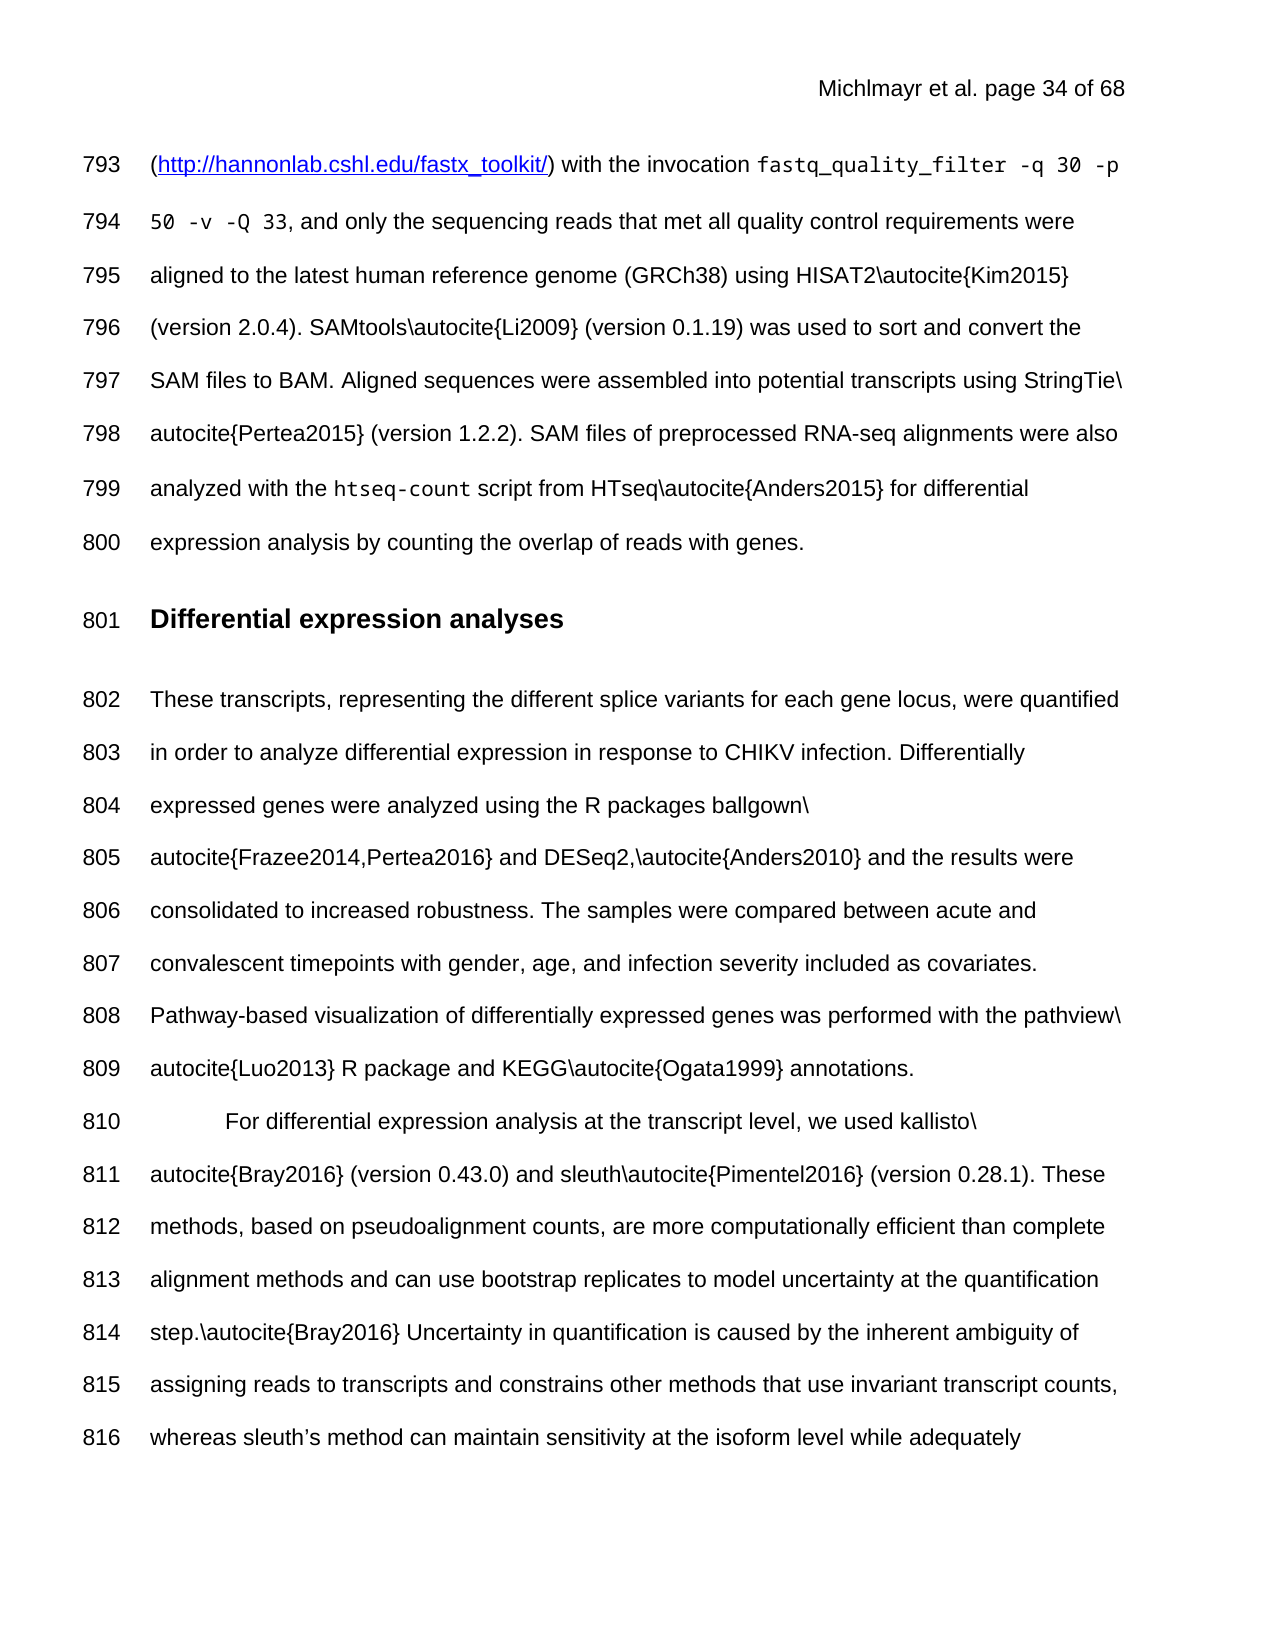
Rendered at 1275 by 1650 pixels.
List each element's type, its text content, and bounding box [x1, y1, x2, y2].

text These transcripts, representing the different splice variants for each gene locus, were quantified in order to analyze differential expression in response to CHIKV infection. Differentially expressed genes were analyzed using the R packages ballgown\autocite{Frazee2014,Pertea2016} and DESeq2,\autocite{Anders2010} and the results were consolidated to increased robustness. The samples were compared between acute and convalescent timepoints with gender, age, and infection severity included as covariates. Pathway-based visualization of differentially expressed genes was performed with the pathview\autocite{Luo2013} R package and KEGG\autocite{Ogata1999} annotations. [150, 686, 1125, 1082]
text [150, 150, 1125, 556]
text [150, 1108, 1125, 1451]
subtitle Differential expression analyses [150, 603, 1125, 634]
